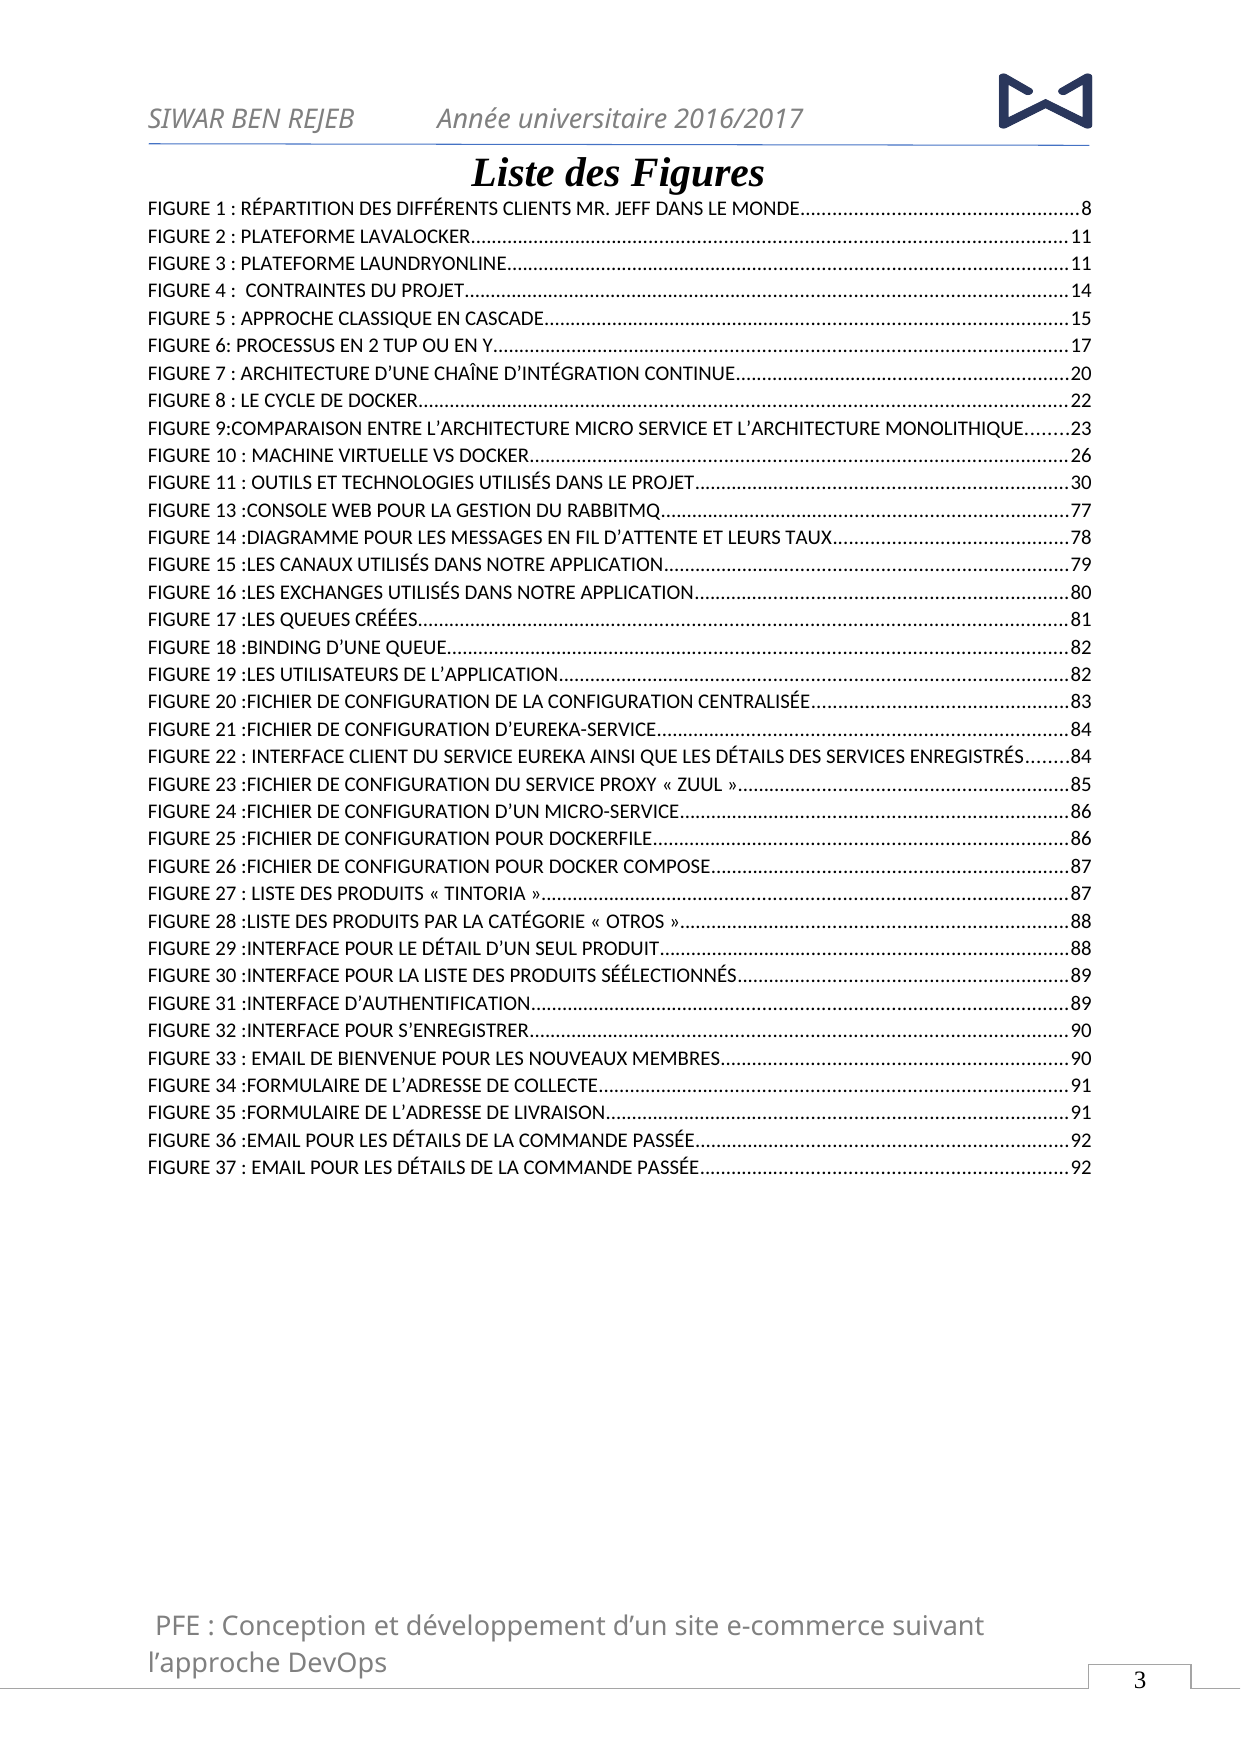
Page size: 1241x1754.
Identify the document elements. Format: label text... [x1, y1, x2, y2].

text Liste des Figures [148, 148, 1093, 196]
text Figure 8 : le cycle de docker. 22 [148, 387, 1093, 413]
text Figure 9:comparaison entre l’architecture micro service et l’architecture monolithique. 23 [148, 415, 1093, 440]
text Figure 14 :Diagramme pour les messages en fil d’attente et leurs taux 78 [148, 524, 1093, 550]
text Figure 32 :Interface pour s’enregistrer 90 [148, 1017, 1093, 1043]
text Figure 16 :les exchanges utilisés dans notre application 80 [148, 579, 1093, 604]
text Figure 24 :fichier de configuration d’un micro-service 86 [148, 798, 1093, 824]
text Figure 5 : Approche classique en cascade 15 [148, 305, 1093, 331]
text Figure 25 :Fichier de configuration pour dockerFile 86 [148, 826, 1093, 851]
text Figure 1 : Répartition des différents clients MR. JEFF dans le monde 8 [148, 196, 1093, 221]
text Figure 34 :Formulaire de l’adresse de collecte 91 [148, 1072, 1093, 1098]
text Figure 2 : plateforme LAVALOCKER 11 [148, 223, 1093, 248]
text Figure 17 :les queues créées 81 [148, 606, 1093, 632]
text Figure 33 : Email de bienvenue pour les nouveaux membres 90 [148, 1045, 1093, 1070]
text Figure 23 :Fichier de configuration du service proxy « Zuul » 85 [148, 771, 1093, 796]
text Figure 13 :console web pour la gestion du rabbitMQ 77 [148, 497, 1093, 522]
text Figure 20 :Fichier de configuration de la configuration centralisée 83 [148, 689, 1093, 714]
text Figure 27 : Liste des produits « Tintoria » 87 [148, 880, 1093, 906]
text Figure 4 : Contraintes du projet 14 [148, 278, 1093, 303]
text Figure 36 :Email pour les détails de la commande passée 92 [148, 1127, 1093, 1152]
text Figure 29 :Interface pour le détail d’un seul produit 88 [148, 935, 1093, 961]
text Figure 37 : Email pour les détails de la commande passée 92 [148, 1154, 1093, 1180]
text Figure 10 : Machine virtuelle vs docker 26 [148, 442, 1093, 467]
text Figure 15 :les canaux utilisés dans notre application 79 [148, 552, 1093, 577]
text Figure 35 :Formulaire de l’adresse de livraison 91 [148, 1099, 1093, 1125]
text Figure 19 :les utilisateurs de l’application 82 [148, 661, 1093, 687]
text Figure 30 :Interface pour la liste des produits séélectionnés 89 [148, 963, 1093, 988]
text Figure 22 : Interface client du service Eureka ainsi que les détails des services enregistrés 84 [148, 743, 1093, 769]
text Figure 26 :Fichier de configuration pour docker compose 87 [148, 853, 1093, 878]
text Figure 11 : Outils et technologies utilisés dans le projet 30 [148, 469, 1093, 495]
text Figure 18 :Binding d’une queue 82 [148, 634, 1093, 659]
text Figure 31 :Interface d’authentification 89 [148, 990, 1093, 1015]
picture [998, 73, 1093, 129]
text Figure 3 : Plateforme LaundryOnline 11 [148, 250, 1093, 276]
text Figure 21 :fichier de configuration d’eureka-service 84 [148, 716, 1093, 741]
text Figure 7 : Architecture d’une chaîne d’intégration continue 20 [148, 360, 1093, 385]
text Figure 6: Processus en 2 TUP ou en Y 17 [148, 332, 1093, 358]
text Figure 28 :Liste des produits par la catégorie « Otros » 88 [148, 908, 1093, 933]
